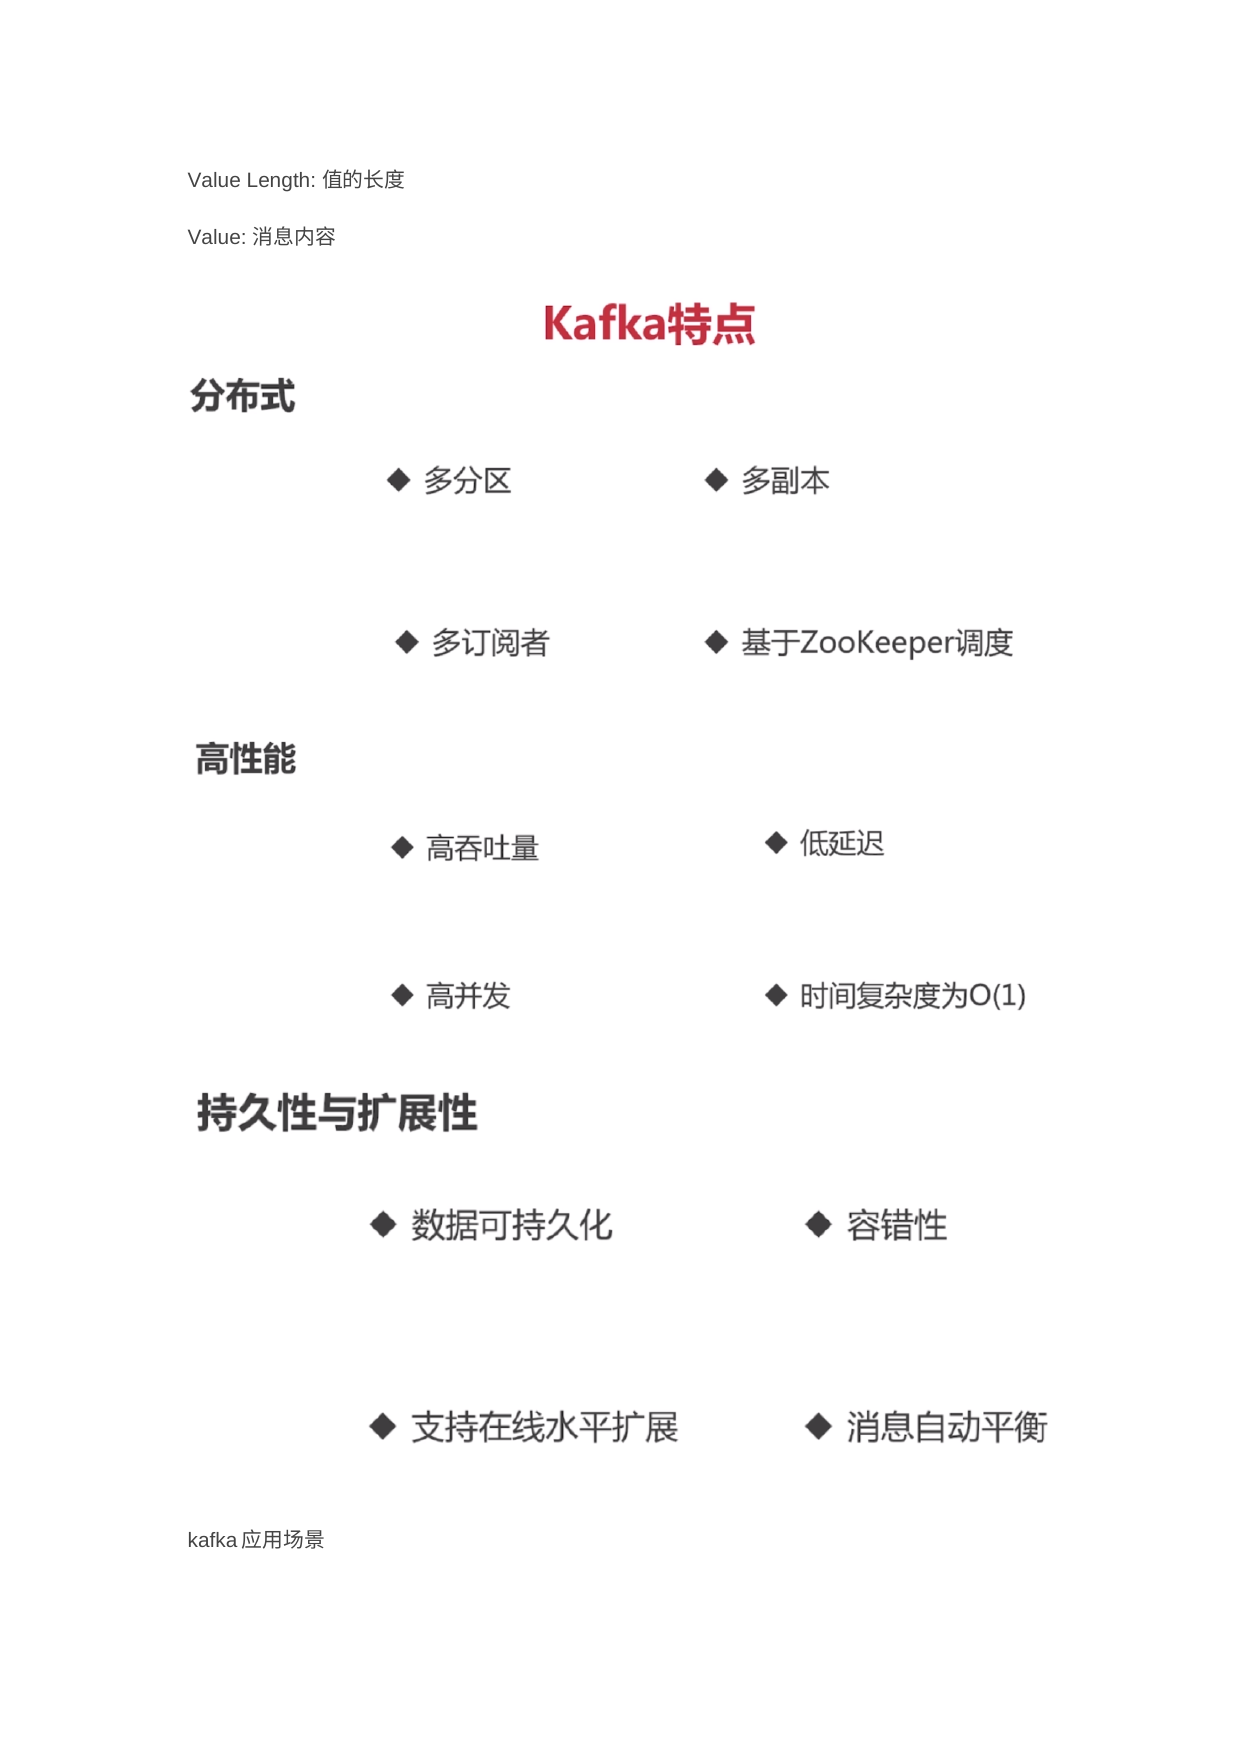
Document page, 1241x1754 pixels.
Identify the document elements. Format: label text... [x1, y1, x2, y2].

picture [187, 1074, 1053, 1472]
text kafka应用场景 [187, 1522, 1053, 1554]
picture [187, 724, 1053, 1031]
text Value: 消息内容 [187, 219, 1053, 252]
text Value Length: 值的长度 [187, 162, 1053, 194]
picture [187, 277, 1053, 700]
